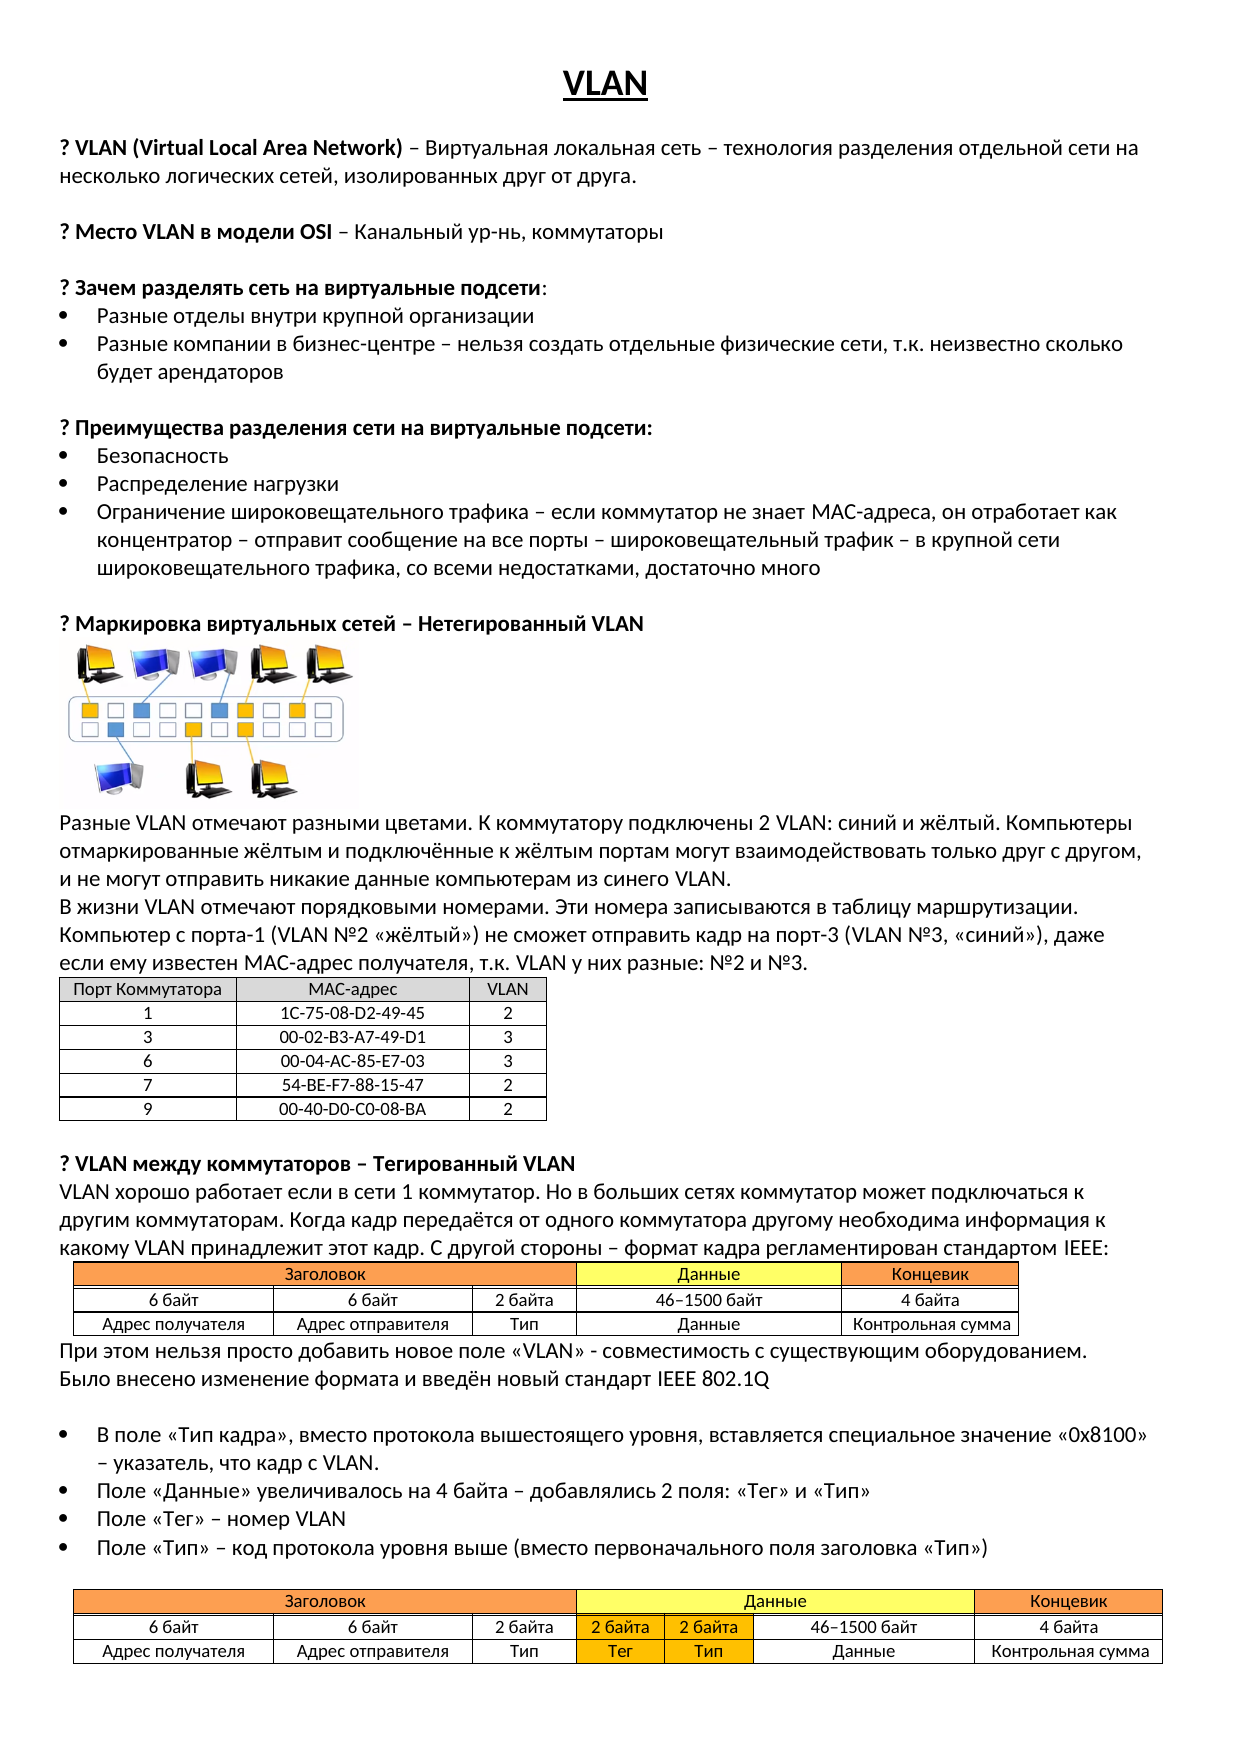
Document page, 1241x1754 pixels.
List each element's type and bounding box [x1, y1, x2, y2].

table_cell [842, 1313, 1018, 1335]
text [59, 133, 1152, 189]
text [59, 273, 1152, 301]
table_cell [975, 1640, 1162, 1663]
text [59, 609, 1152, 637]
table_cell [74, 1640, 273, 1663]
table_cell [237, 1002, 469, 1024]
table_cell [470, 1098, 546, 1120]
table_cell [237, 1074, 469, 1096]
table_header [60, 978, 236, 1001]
picture [59, 637, 359, 809]
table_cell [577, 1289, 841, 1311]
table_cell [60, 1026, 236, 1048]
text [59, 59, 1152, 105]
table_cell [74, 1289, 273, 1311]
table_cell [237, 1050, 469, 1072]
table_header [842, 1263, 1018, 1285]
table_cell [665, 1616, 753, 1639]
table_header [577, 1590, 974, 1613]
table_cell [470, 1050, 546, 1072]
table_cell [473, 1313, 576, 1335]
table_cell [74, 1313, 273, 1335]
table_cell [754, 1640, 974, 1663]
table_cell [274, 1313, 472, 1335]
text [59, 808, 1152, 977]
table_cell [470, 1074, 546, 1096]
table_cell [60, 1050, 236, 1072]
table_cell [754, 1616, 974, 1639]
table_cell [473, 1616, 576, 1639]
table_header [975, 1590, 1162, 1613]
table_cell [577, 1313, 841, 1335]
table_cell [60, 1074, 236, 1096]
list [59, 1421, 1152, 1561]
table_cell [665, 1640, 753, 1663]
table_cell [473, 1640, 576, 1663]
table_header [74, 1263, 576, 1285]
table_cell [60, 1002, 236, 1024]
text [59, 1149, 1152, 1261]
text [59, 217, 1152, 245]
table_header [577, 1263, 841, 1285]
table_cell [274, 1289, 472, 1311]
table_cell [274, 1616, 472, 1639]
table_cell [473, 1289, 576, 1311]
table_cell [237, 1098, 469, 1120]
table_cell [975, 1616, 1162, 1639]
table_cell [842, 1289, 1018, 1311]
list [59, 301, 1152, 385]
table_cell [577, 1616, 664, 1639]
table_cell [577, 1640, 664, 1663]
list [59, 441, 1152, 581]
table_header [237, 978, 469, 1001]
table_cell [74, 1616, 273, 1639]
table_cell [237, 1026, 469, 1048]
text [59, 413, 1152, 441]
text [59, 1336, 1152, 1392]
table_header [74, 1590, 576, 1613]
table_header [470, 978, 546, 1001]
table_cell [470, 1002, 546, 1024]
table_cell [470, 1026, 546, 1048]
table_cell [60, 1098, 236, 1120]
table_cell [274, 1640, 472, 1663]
